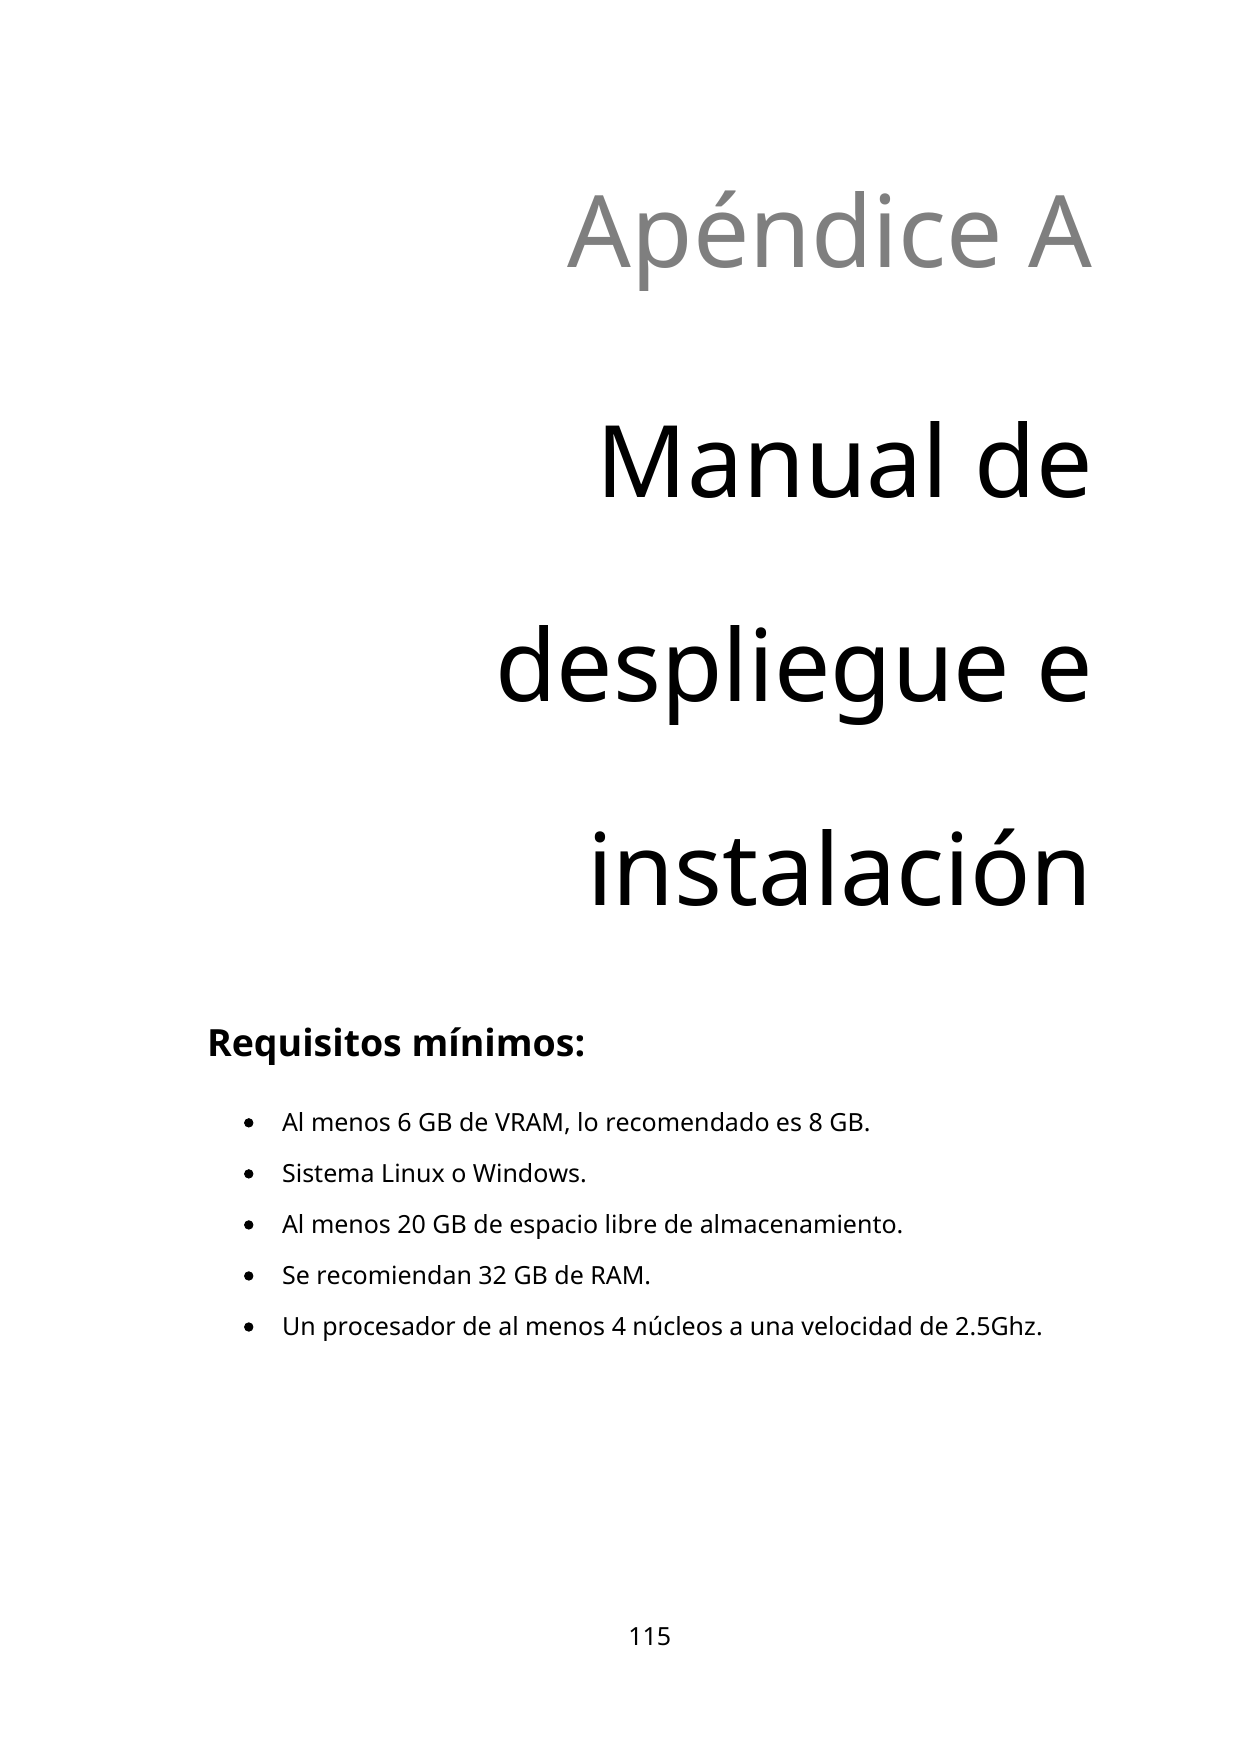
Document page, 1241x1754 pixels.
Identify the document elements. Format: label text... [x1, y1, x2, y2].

list Sistema Linux o Windows. [244, 1156, 1092, 1190]
list Se recomiendan 32 GB de RAM. [244, 1258, 1092, 1292]
list Al menos 20 GB de espacio libre de almacenamiento. [244, 1207, 1092, 1241]
text Requisitos mínimos: [207, 1016, 1092, 1067]
list Un procesador de al menos 4 núcleos a una velocidad de 2.5Ghz. [244, 1309, 1092, 1343]
text Apéndice A [207, 161, 1092, 297]
text Manual de despliegue e instalación [207, 390, 1092, 935]
list Al menos 6 GB de VRAM, lo recomendado es 8 GB. [244, 1105, 1092, 1139]
